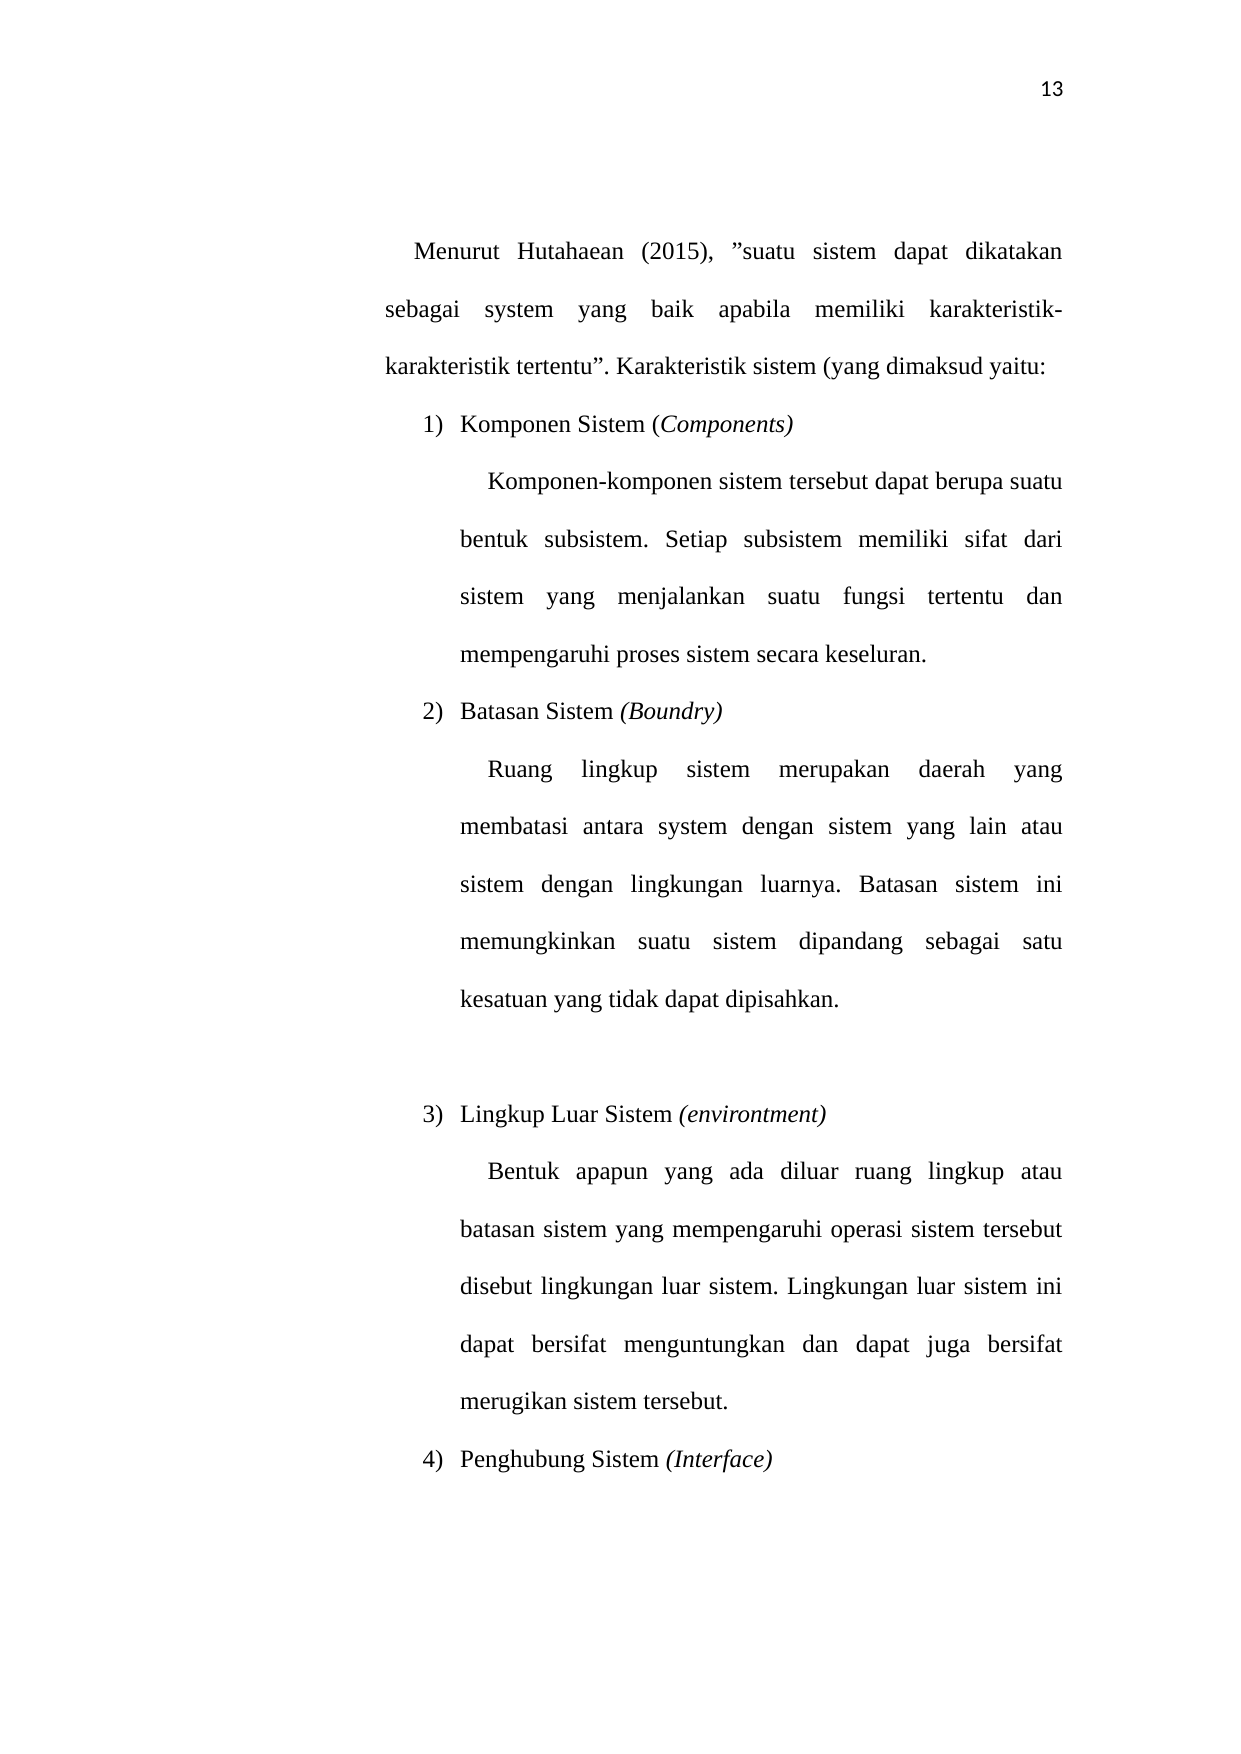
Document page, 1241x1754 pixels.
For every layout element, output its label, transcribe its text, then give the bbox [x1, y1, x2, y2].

list Menurut Hutahaean (2015), ”suatu sistem dapat dikatakan sebagai system yang baik apabila memiliki karakteristik-karakteristik tertentu”. Karakteristik sistem (yang dimaksud yaitu: [385, 236, 1063, 380]
list Penghubung Sistem (Interface) [422, 1444, 1063, 1472]
list Komponen Sistem (Components) [422, 409, 1063, 437]
list Bentuk apapun yang ada diluar ruang lingkup atau batasan sistem yang mempengaruhi operasi sistem tersebut disebut lingkungan luar sistem. Lingkungan luar sistem ini dapat bersifat menguntungkan dan dapat juga bersifat merugikan sistem tersebut. [460, 1156, 1063, 1415]
list Lingkup Luar Sistem (environtment) [422, 1099, 1063, 1127]
list Batasan Sistem (Boundry) [422, 696, 1063, 725]
list Komponen-komponen sistem tersebut dapat berupa suatu bentuk subsistem. Setiap subsistem memiliki sifat dari sistem yang menjalankan suatu fungsi tertentu dan mempengaruhi proses sistem secara keseluran. [460, 466, 1063, 667]
list Ruang lingkup sistem merupakan daerah yang membatasi antara system dengan sistem yang lain atau sistem dengan lingkungan luarnya. Batasan sistem ini memungkinkan suatu sistem dipandang sebagai satu kesatuan yang tidak dapat dipisahkan. [460, 754, 1063, 1012]
